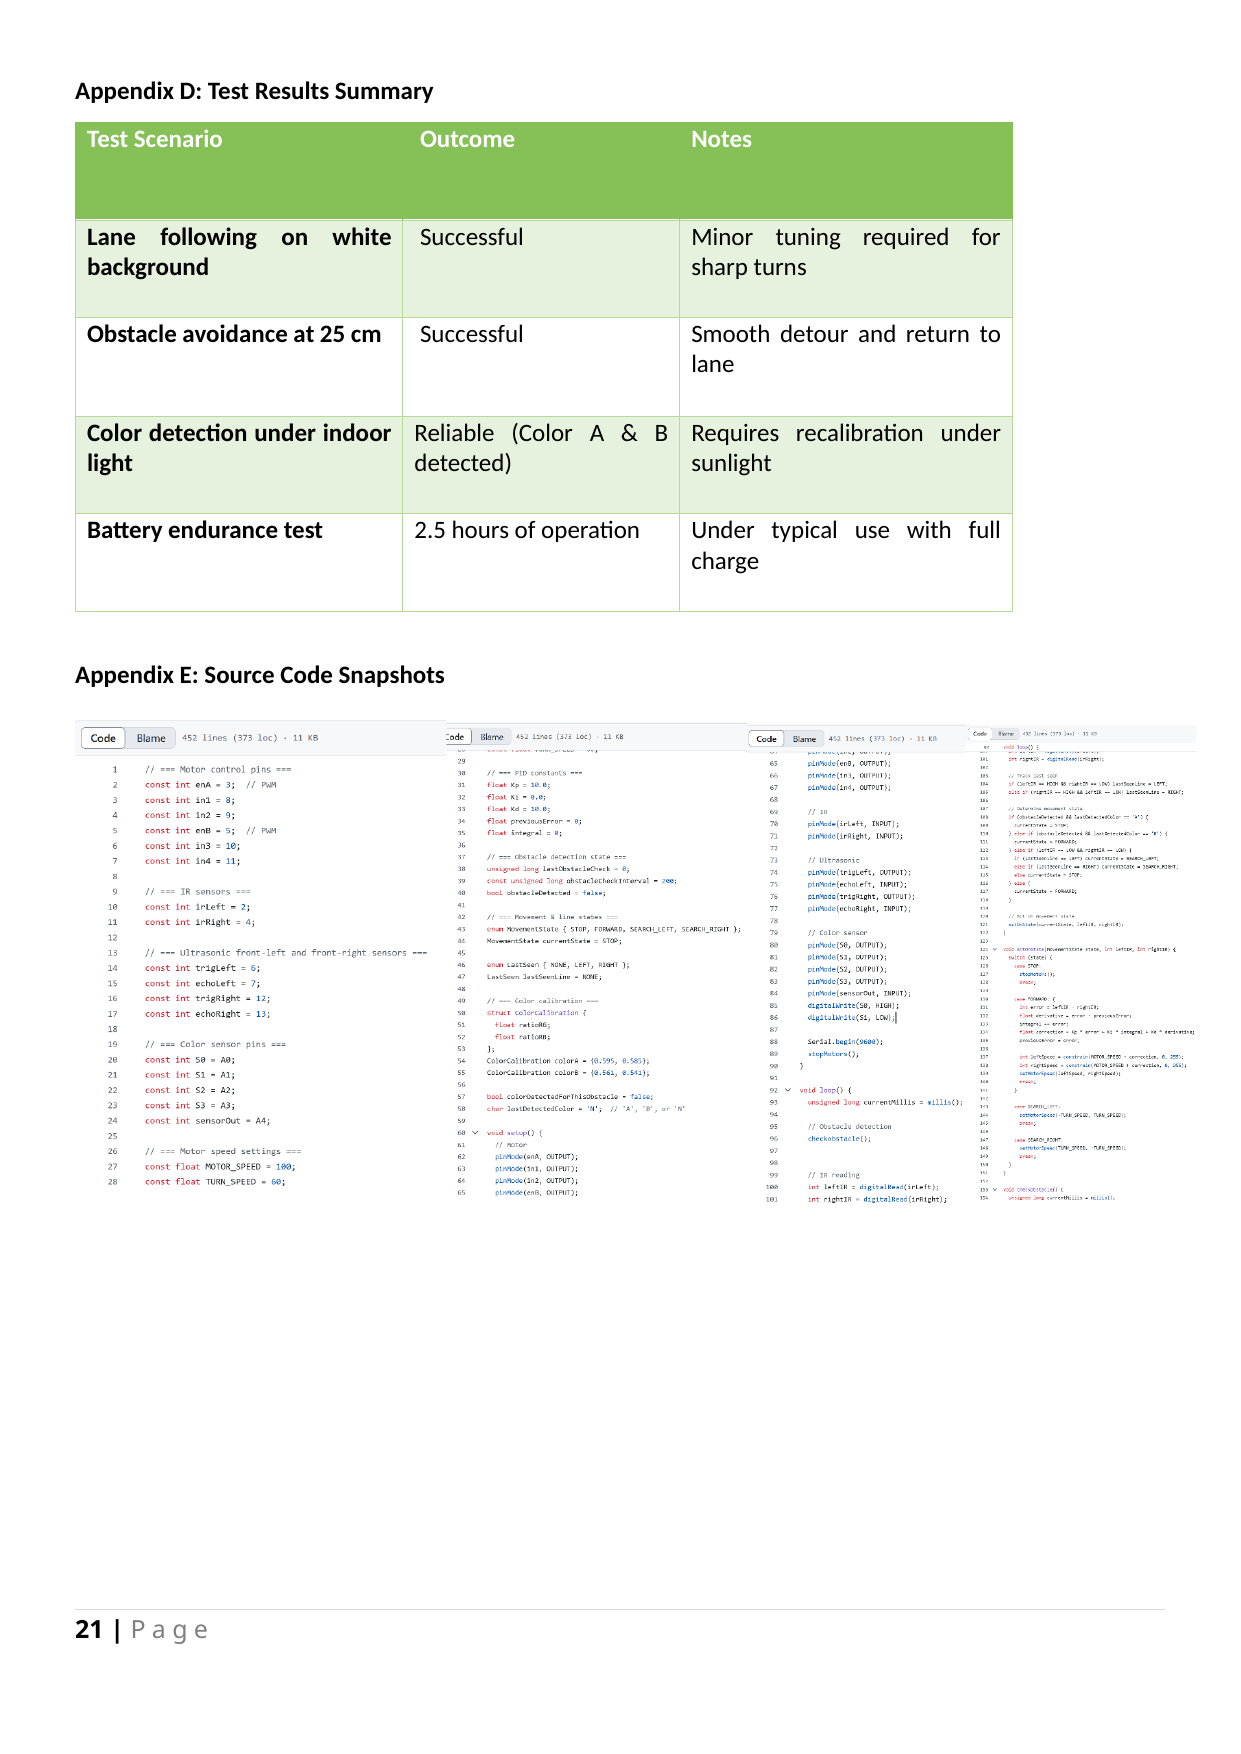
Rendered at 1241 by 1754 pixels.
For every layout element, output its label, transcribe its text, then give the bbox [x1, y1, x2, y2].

text Appendix D: Test Results Summary [75, 75, 1165, 106]
table_cell Reliable (Color A & B detected) [403, 417, 679, 513]
table_header Outcome [403, 123, 679, 219]
table_cell Requires recalibration under sunlight [680, 417, 1012, 513]
table_cell Obstacle avoidance at 25 cm [76, 318, 402, 416]
table_cell Minor tuning required for sharp turns [680, 221, 1012, 317]
table_cell Successful [403, 318, 679, 416]
text Appendix E: Source Code Snapshots [75, 659, 1165, 689]
table_cell Battery endurance test [76, 514, 402, 611]
table_cell Under typical use with full charge [680, 514, 1012, 611]
table_cell 2.5 hours of operation [403, 514, 679, 611]
table_cell Lane following on white background [76, 221, 402, 317]
picture [75, 716, 1197, 1206]
table_header Test Scenario [76, 123, 402, 219]
table_cell Successful [403, 221, 679, 317]
table_cell Color detection under indoor light [76, 417, 402, 513]
table_header Notes [680, 123, 1012, 219]
table_cell Smooth detour and return to lane [680, 318, 1012, 416]
